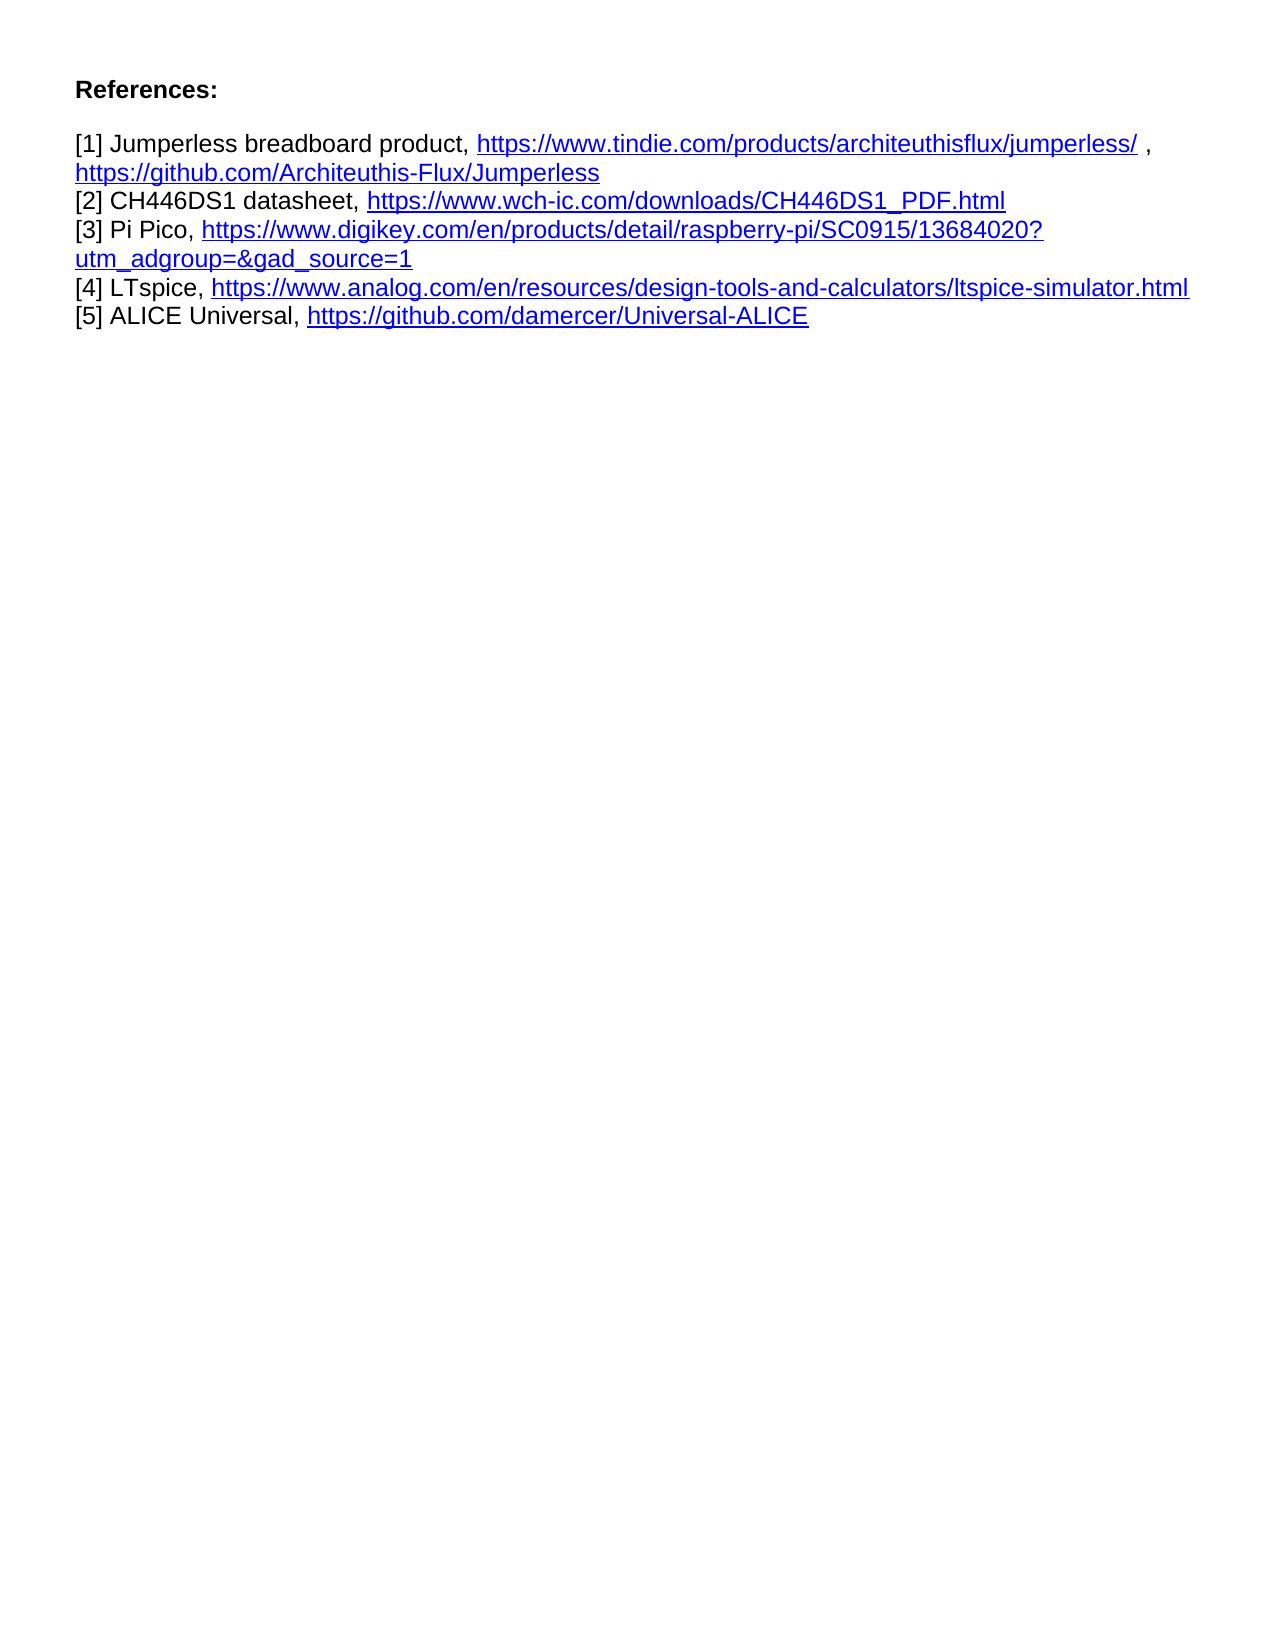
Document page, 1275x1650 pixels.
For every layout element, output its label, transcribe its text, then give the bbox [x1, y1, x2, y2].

text [5] ALICE Universal, https://github.com/damercer/Universal-ALICE [75, 301, 1200, 330]
text [3] Pi Pico, https://www.digikey.com/en/products/detail/raspberry-pi/SC0915/13684020?utm_adgroup=&gad_source=1 [75, 215, 1200, 273]
text [1] Jumperless breadboard product, https://www.tindie.com/products/architeuthisflux/jumperless/ , https://github.com/Architeuthis-Flux/Jumperless [75, 129, 1200, 186]
text [4] LTspice, https://www.analog.com/en/resources/design-tools-and-calculators/ltspice-simulator.html [75, 273, 1200, 301]
text [2] CH446DS1 datasheet, https://www.wch-ic.com/downloads/CH446DS1_PDF.html [75, 186, 1200, 215]
text References: [75, 75, 1200, 104]
